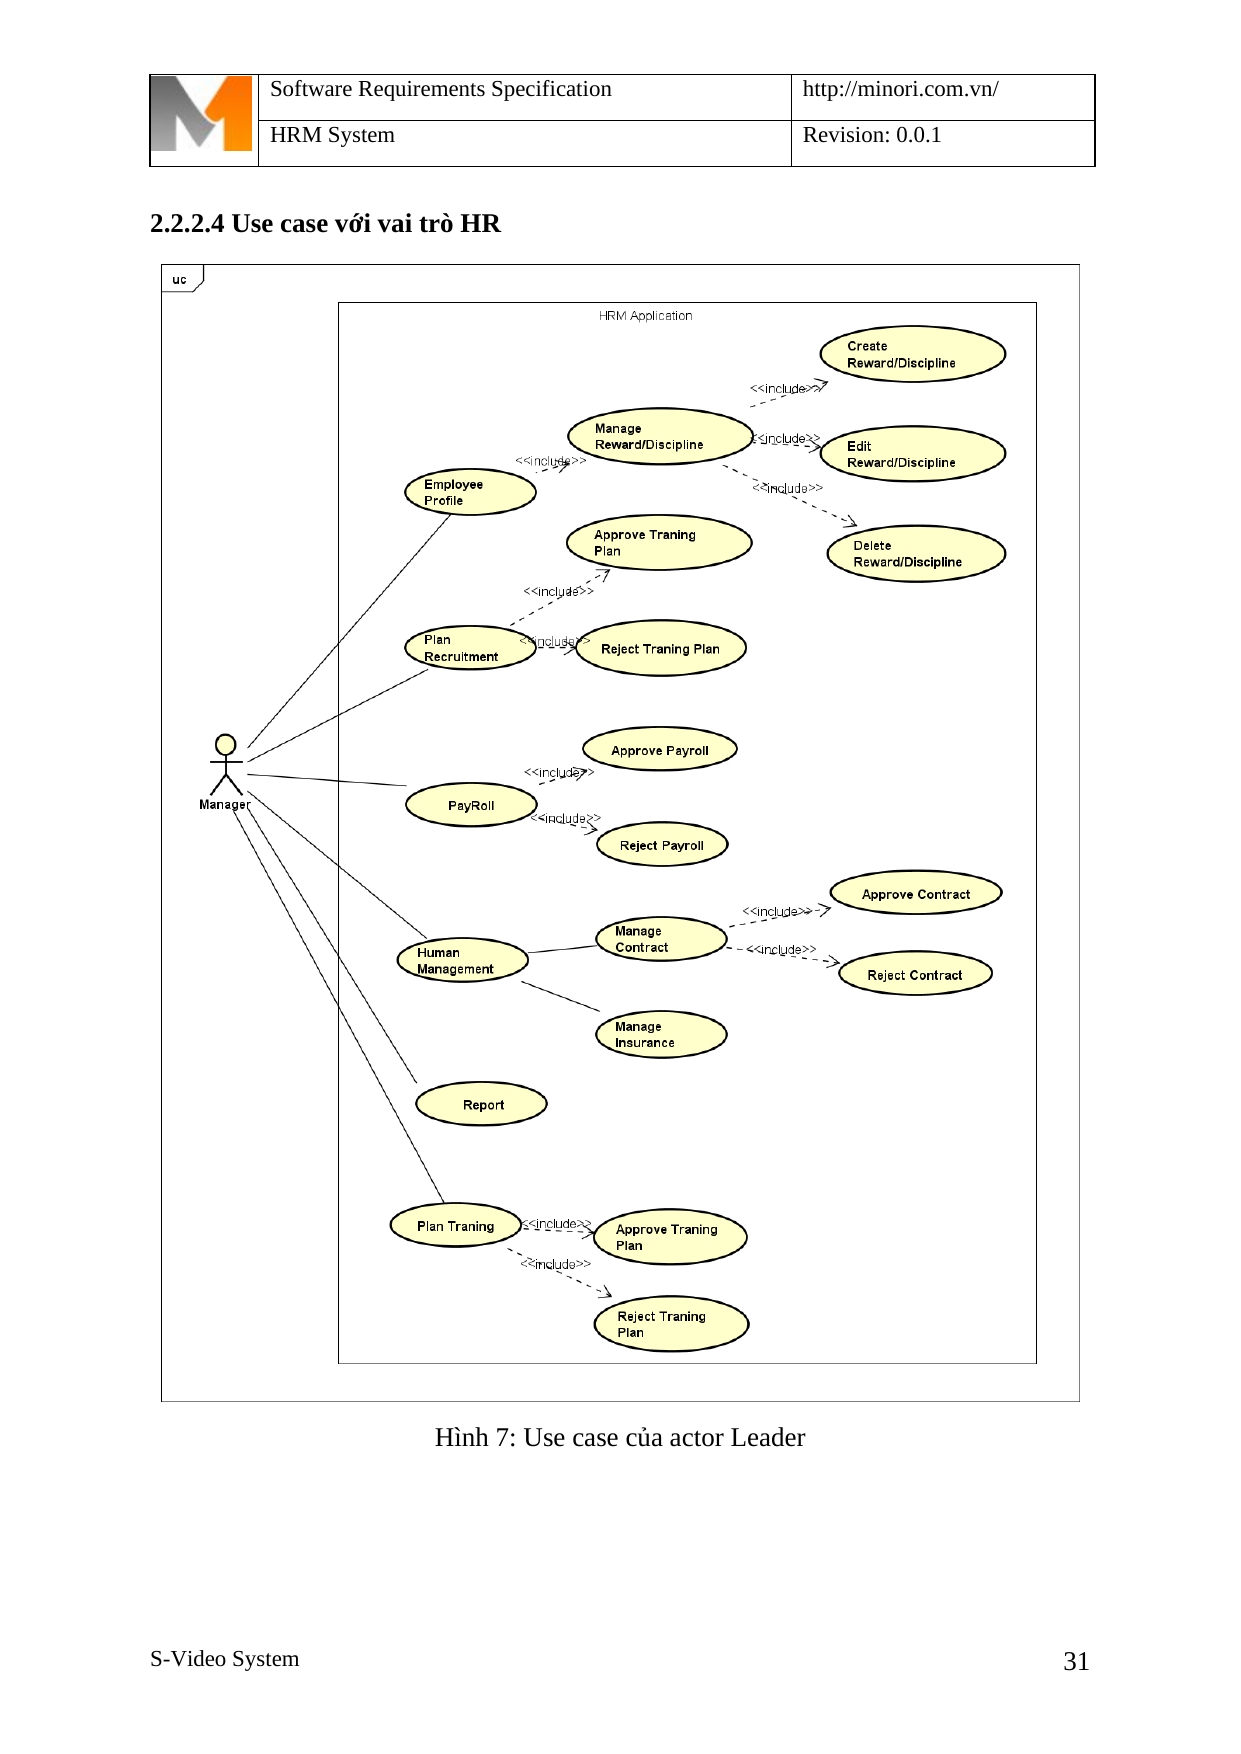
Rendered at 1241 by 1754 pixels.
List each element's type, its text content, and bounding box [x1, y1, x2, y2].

picture [151, 76, 252, 151]
picture [150, 253, 1090, 1412]
text 2.2.2.4 Use case với vai trò HR [150, 207, 1090, 238]
text Hình 7: Use case của actor Leader [150, 1421, 1090, 1452]
